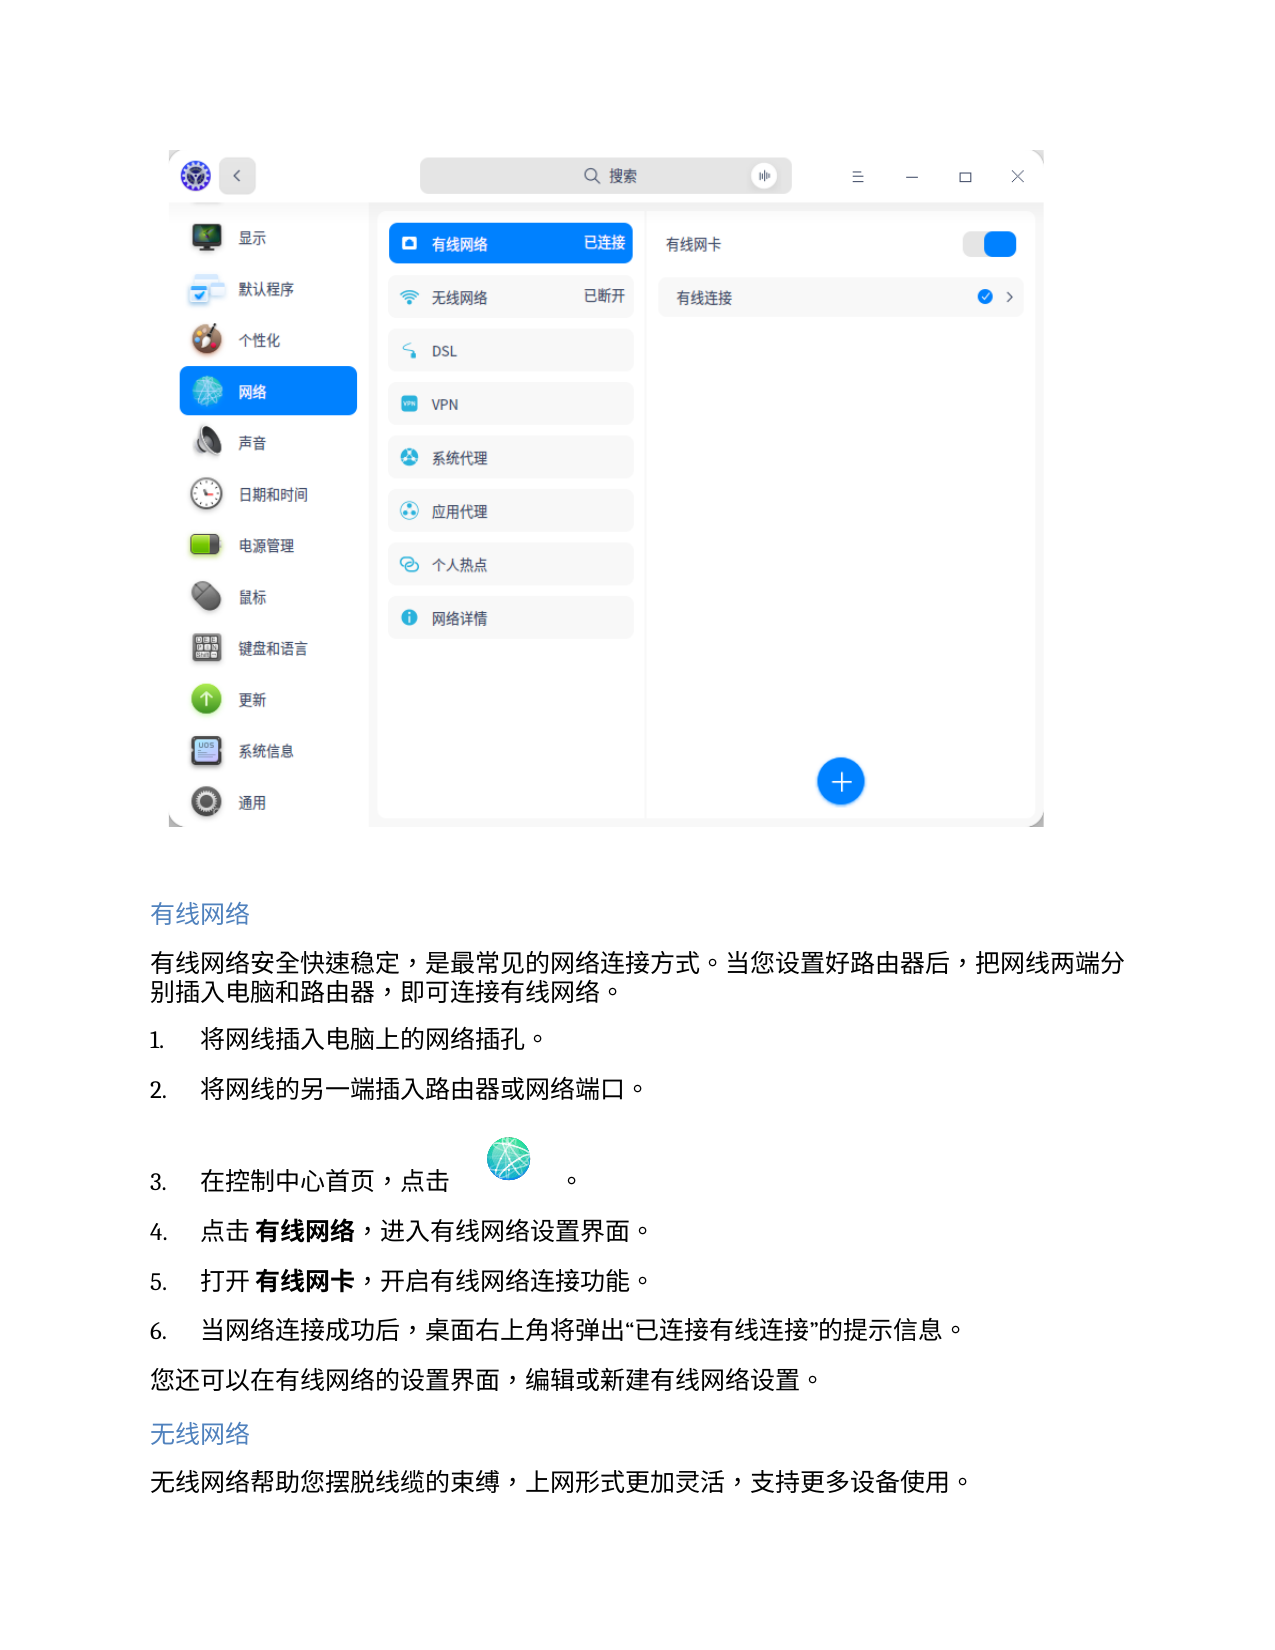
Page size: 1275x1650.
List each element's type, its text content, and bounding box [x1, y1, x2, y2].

text 有线网络安全快速稳定，是最常见的网络连接方式。当您设置好路由器后，把网线两端分别插入电脑和路由器，即可连接有线网络。 [150, 950, 1125, 1007]
text 无线网络帮助您摆脱线缆的束缚，上网形式更加灵活，支持更多设备使用。 [150, 1469, 1125, 1498]
list 点击 有线网络，进入有线网络设置界面。 [150, 1218, 1125, 1247]
text 您还可以在有线网络的设置界面，编辑或新建有线网络设置。 [150, 1367, 1125, 1395]
subtitle 无线网络 [150, 1416, 1125, 1450]
list 在控制中心首页，点击 。 [150, 1125, 1125, 1197]
list 打开 有线网卡，开启有线网络连接功能。 [150, 1267, 1125, 1296]
list 当网络连接成功后，桌面右上角将弹出“已连接有线连接”的提示信息。 [150, 1317, 1125, 1346]
list 将网线插入电脑上的网络插孔。 [150, 1026, 1125, 1055]
list 将网线的另一端插入路由器或网络端口。 [150, 1076, 1125, 1104]
picture [168, 150, 1044, 827]
subtitle 有线网络 [150, 897, 1125, 931]
